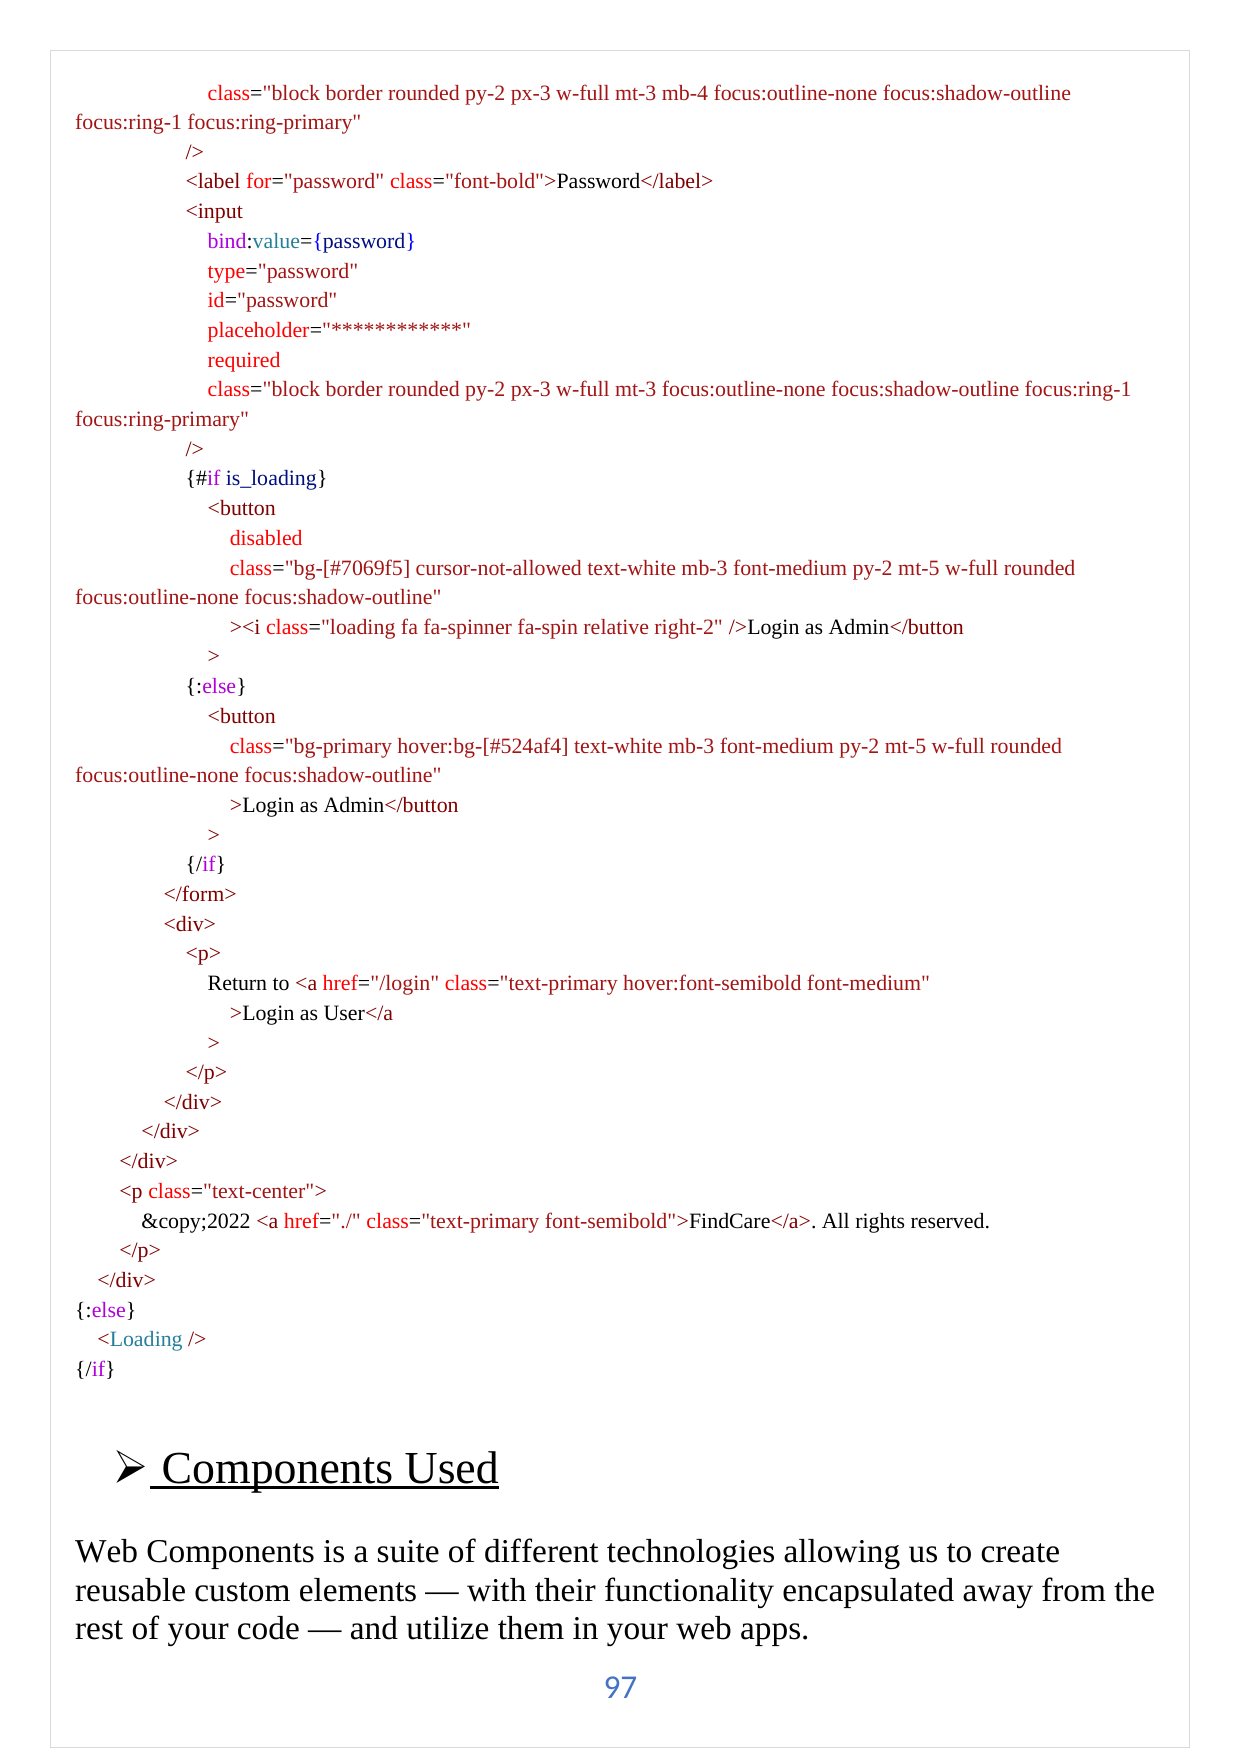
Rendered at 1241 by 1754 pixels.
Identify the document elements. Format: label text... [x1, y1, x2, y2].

text /> [75, 431, 1165, 461]
text Return to <a href="/login" class="text-primary hover:font-semibold font-medium" [75, 966, 1165, 995]
text </div> [75, 1084, 1165, 1114]
text </div> [75, 1114, 1165, 1144]
text > [75, 639, 1165, 669]
text required [75, 342, 1165, 372]
text {#if is_loading} [75, 461, 1165, 491]
text id="password" [75, 283, 1165, 312]
text <p class="text-center"> [75, 1173, 1165, 1203]
text </form> [75, 877, 1165, 906]
text {:else} [75, 669, 1165, 698]
text disabled [75, 520, 1165, 550]
text {/if} [75, 847, 1165, 877]
text <label for="password" class="font-bold">Password</label> [75, 164, 1165, 194]
text </p> [75, 1233, 1165, 1262]
text <input [75, 194, 1165, 223]
text > [75, 817, 1165, 847]
text class="block border rounded py-2 px-3 w-full mt-3 mb-4 focus:outline-none focus:shadow-outline focus:ring-1 focus:ring-primary" [75, 75, 1165, 134]
text bind:value={password} [75, 223, 1165, 253]
text Web Components is a suite of different technologies allowing us to create reusable custom elements — with their functionality encapsulated away from the rest of your code — and utilize them in your web apps. [75, 1532, 1165, 1647]
subtitle Components Used [112, 1441, 1165, 1493]
text type="password" [75, 253, 1165, 283]
text placeholder="************" [75, 312, 1165, 342]
text >Login as User</a [75, 995, 1165, 1025]
text >Login as Admin</button [75, 787, 1165, 817]
text > [75, 1025, 1165, 1055]
text class="block border rounded py-2 px-3 w-full mt-3 focus:outline-none focus:shadow-outline focus:ring-1 focus:ring-primary" [75, 372, 1165, 431]
text class="bg-[#7069f5] cursor-not-allowed text-white mb-3 font-medium py-2 mt-5 w-full rounded focus:outline-none focus:shadow-outline" [75, 550, 1165, 609]
text <div> [75, 906, 1165, 936]
text &copy;2022 <a href="./" class="text-primary font-semibold">FindCare</a>. All rights reserved. [75, 1203, 1165, 1233]
text {/if} [75, 1352, 1165, 1381]
text <button [75, 491, 1165, 520]
text <p> [75, 936, 1165, 966]
text {:else} [75, 1292, 1165, 1322]
text </p> [75, 1055, 1165, 1084]
text </div> [75, 1262, 1165, 1292]
text /> [75, 134, 1165, 164]
text <button [75, 698, 1165, 728]
text <Loading /> [75, 1322, 1165, 1352]
text </div> [75, 1144, 1165, 1173]
text ><i class="loading fa fa-spinner fa-spin relative right-2" />Login as Admin</button [75, 609, 1165, 639]
text class="bg-primary hover:bg-[#524af4] text-white mb-3 font-medium py-2 mt-5 w-full rounded focus:outline-none focus:shadow-outline" [75, 728, 1165, 787]
